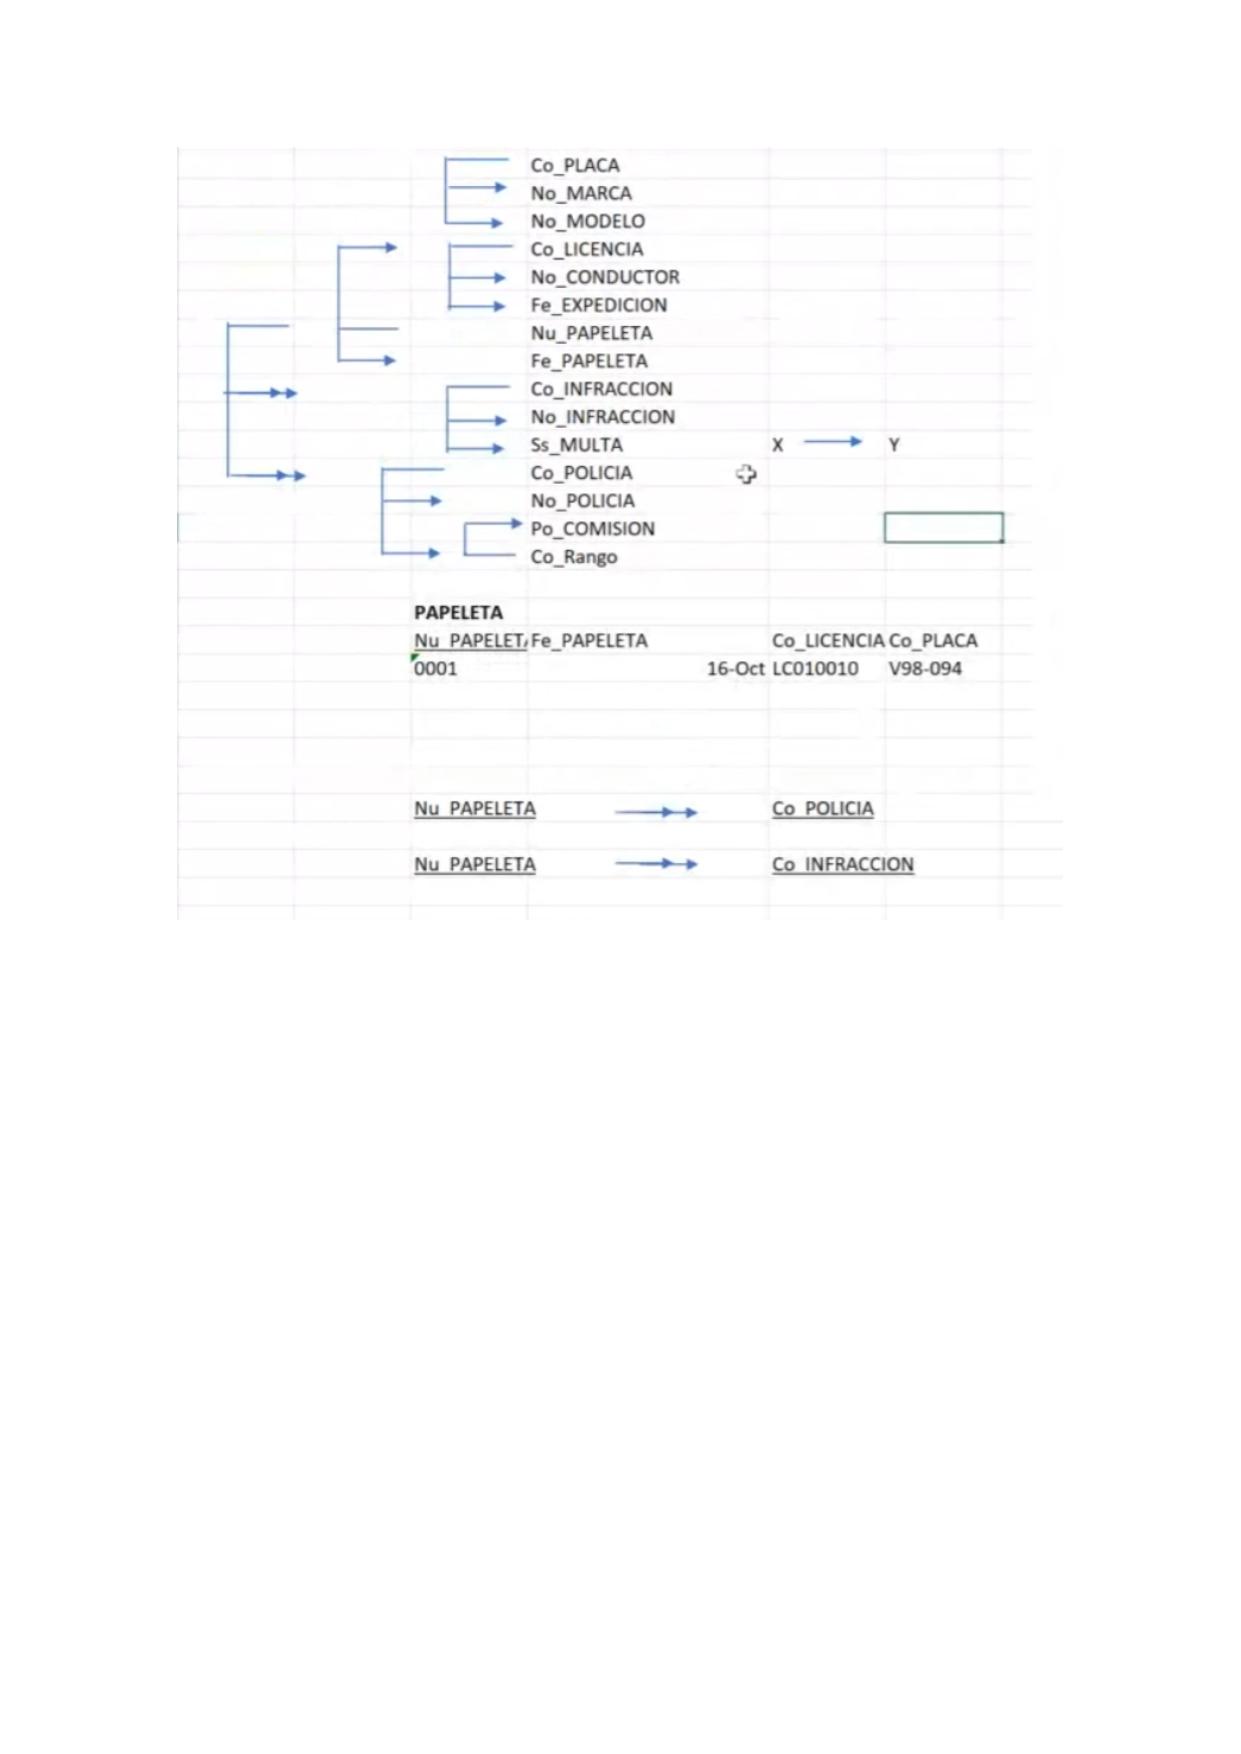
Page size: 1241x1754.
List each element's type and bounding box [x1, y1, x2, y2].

picture [177, 147, 1063, 920]
